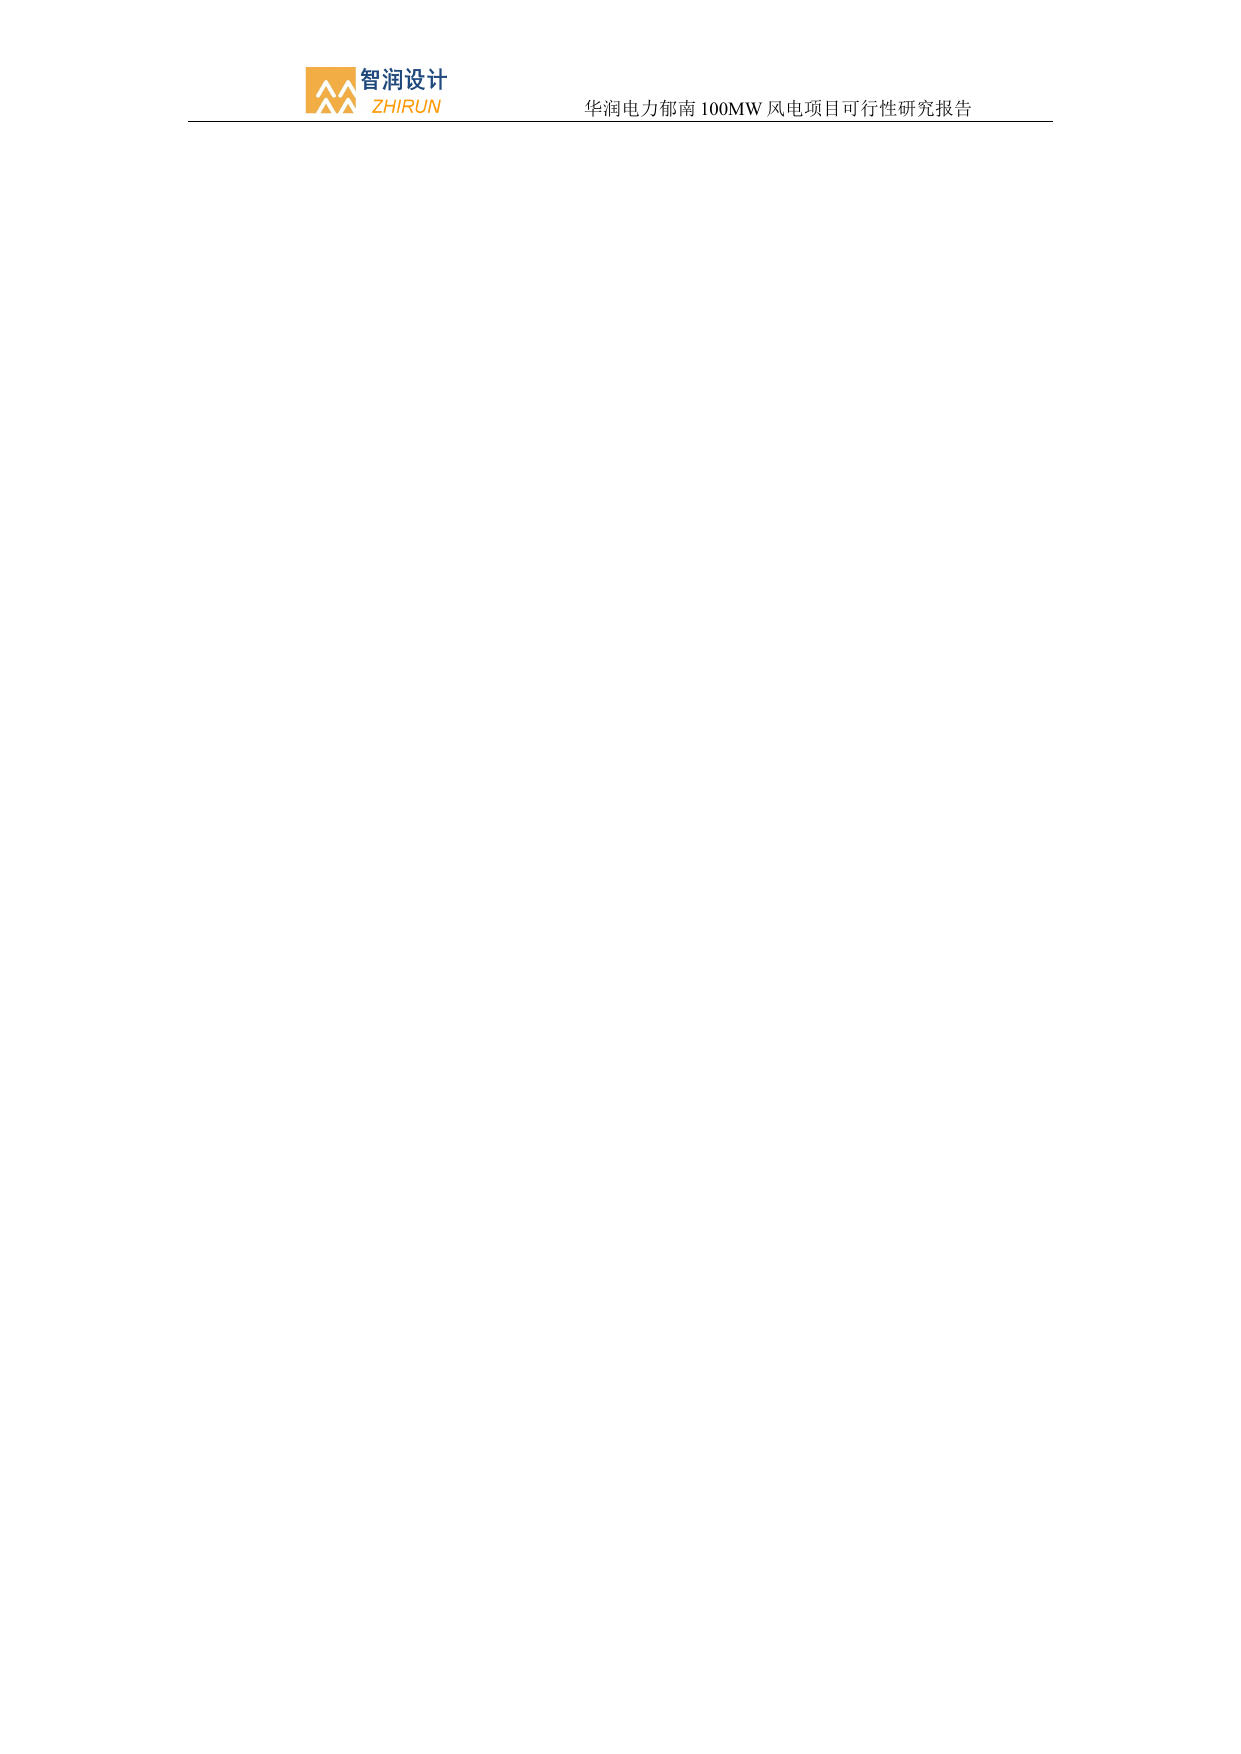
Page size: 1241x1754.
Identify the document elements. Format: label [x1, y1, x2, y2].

picture [305, 65, 448, 115]
